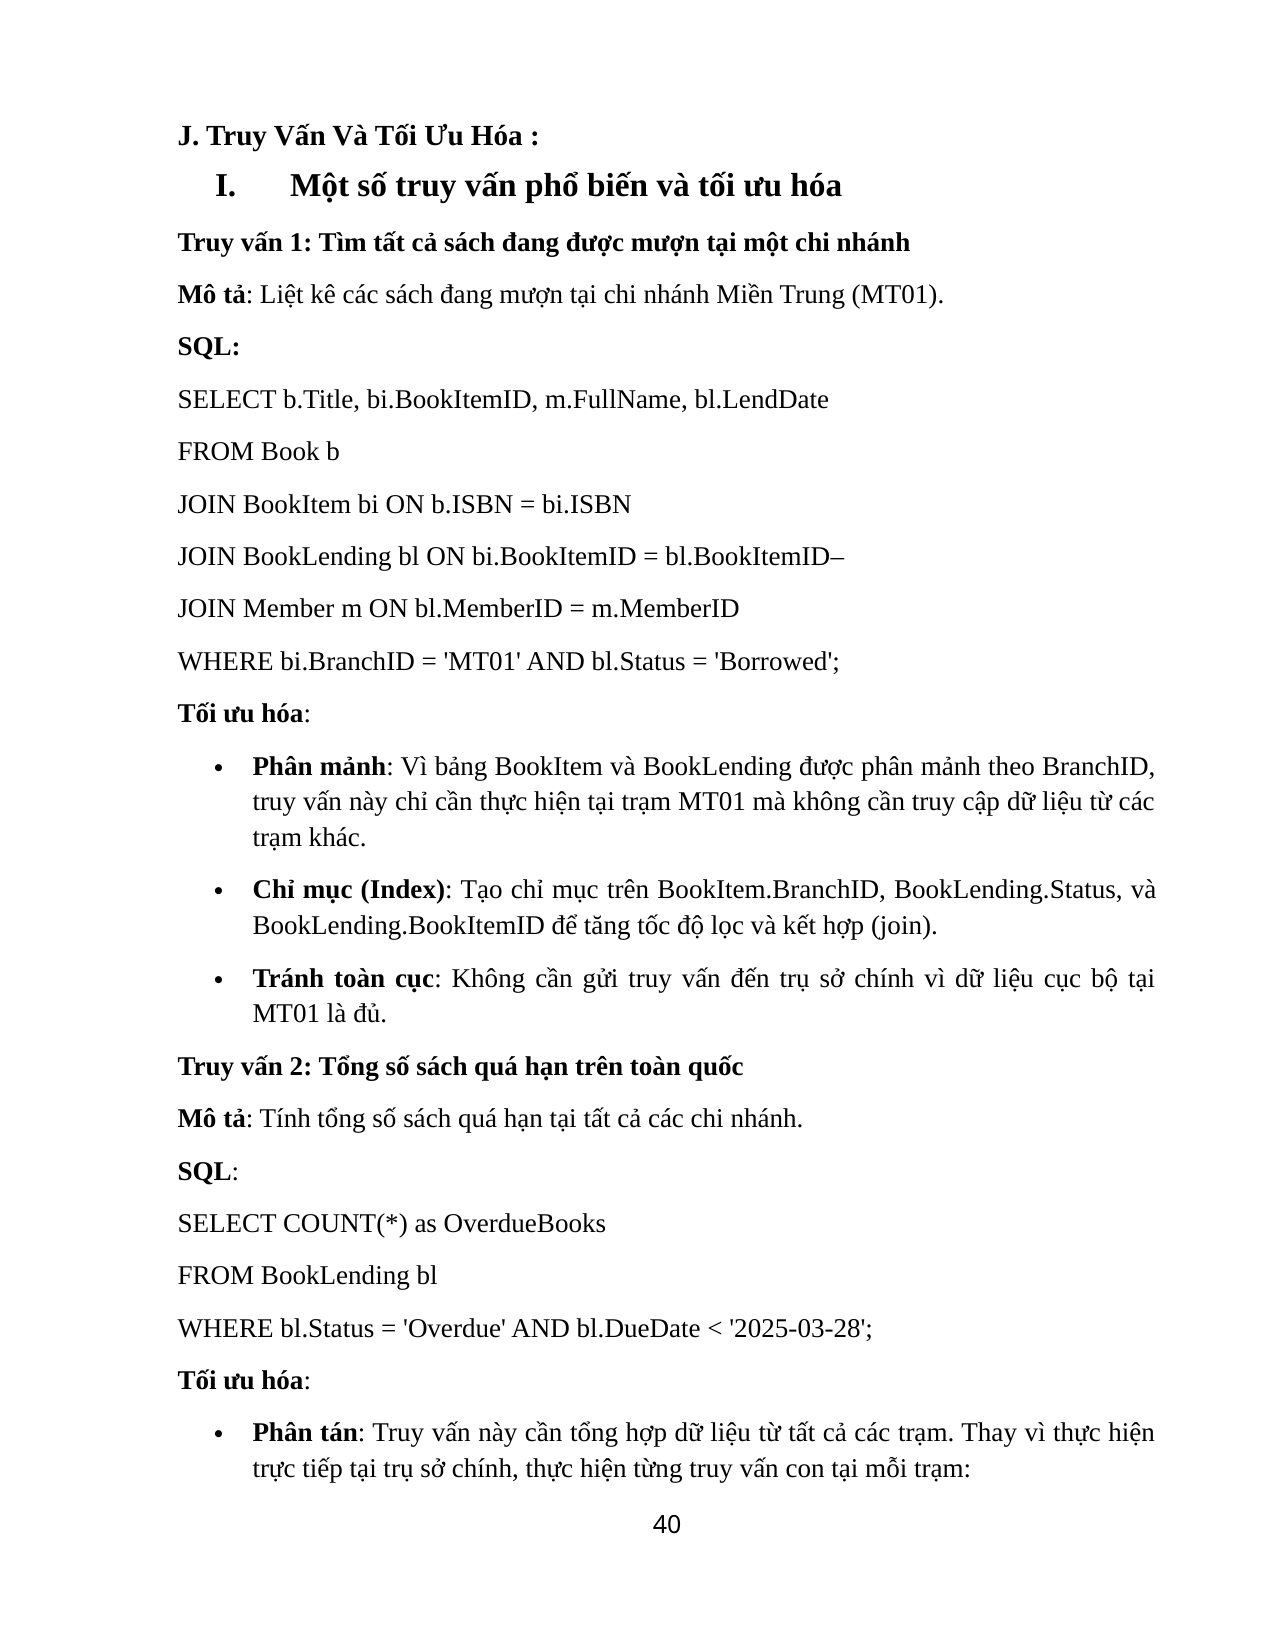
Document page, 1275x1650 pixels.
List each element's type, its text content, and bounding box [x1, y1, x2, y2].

list Phân tán: Truy vấn này cần tổng hợp dữ liệu từ tất cả các trạm. Thay vì thực hiện trực tiếp tại trụ sở chính, thực hiện từng truy vấn con tại mỗi trạm: [215, 1417, 1157, 1483]
text WHERE bl.Status = 'Overdue' AND bl.DueDate < '2025-03-28'; [177, 1312, 1157, 1343]
text JOIN BookItem bi ON b.ISBN = bi.ISBN [177, 488, 1157, 519]
text SQL: [177, 331, 1157, 362]
text FROM BookLending bl [177, 1259, 1157, 1291]
text FROM Book b [177, 435, 1157, 466]
list Tránh toàn cục: Không cần gửi truy vấn đến trụ sở chính vì dữ liệu cục bộ tại MT01 là đủ. [215, 962, 1157, 1028]
subtitle J. Truy Vấn Và Tối Ưu Hóa : [177, 118, 1157, 152]
list Một số truy vấn phổ biến và tối ưu hóa [215, 165, 1157, 203]
text Mô tả: Tính tổng số sách quá hạn tại tất cả các chi nhánh. [177, 1102, 1157, 1133]
text Mô tả: Liệt kê các sách đang mượn tại chi nhánh Miền Trung (MT01). [177, 278, 1157, 309]
text Truy vấn 1: Tìm tất cả sách đang được mượn tại một chi nhánh [177, 226, 1157, 257]
text Tối ưu hóa: [177, 1364, 1157, 1395]
text Tối ưu hóa: [177, 697, 1157, 728]
list Chỉ mục (Index): Tạo chỉ mục trên BookItem.BranchID, BookLending.Status, và BookLending.BookItemID để tăng tốc độ lọc và kết hợp (join). [215, 873, 1157, 940]
text SELECT b.Title, bi.BookItemID, m.FullName, bl.LendDate [177, 383, 1157, 414]
text JOIN BookLending bl ON bi.BookItemID = bl.BookItemID– [177, 540, 1157, 571]
text SELECT COUNT(*) as OverdueBooks [177, 1207, 1157, 1238]
list Phân mảnh: Vì bảng BookItem và BookLending được phân mảnh theo BranchID, truy vấn này chỉ cần thực hiện tại trạm MT01 mà không cần truy cập dữ liệu từ các trạm khác. [215, 750, 1157, 852]
text SQL: [177, 1154, 1157, 1186]
text Truy vấn 2: Tổng số sách quá hạn trên toàn quốc [177, 1050, 1157, 1081]
text JOIN Member m ON bl.MemberID = m.MemberID [177, 592, 1157, 624]
text WHERE bi.BranchID = 'MT01' AND bl.Status = 'Borrowed'; [177, 645, 1157, 676]
